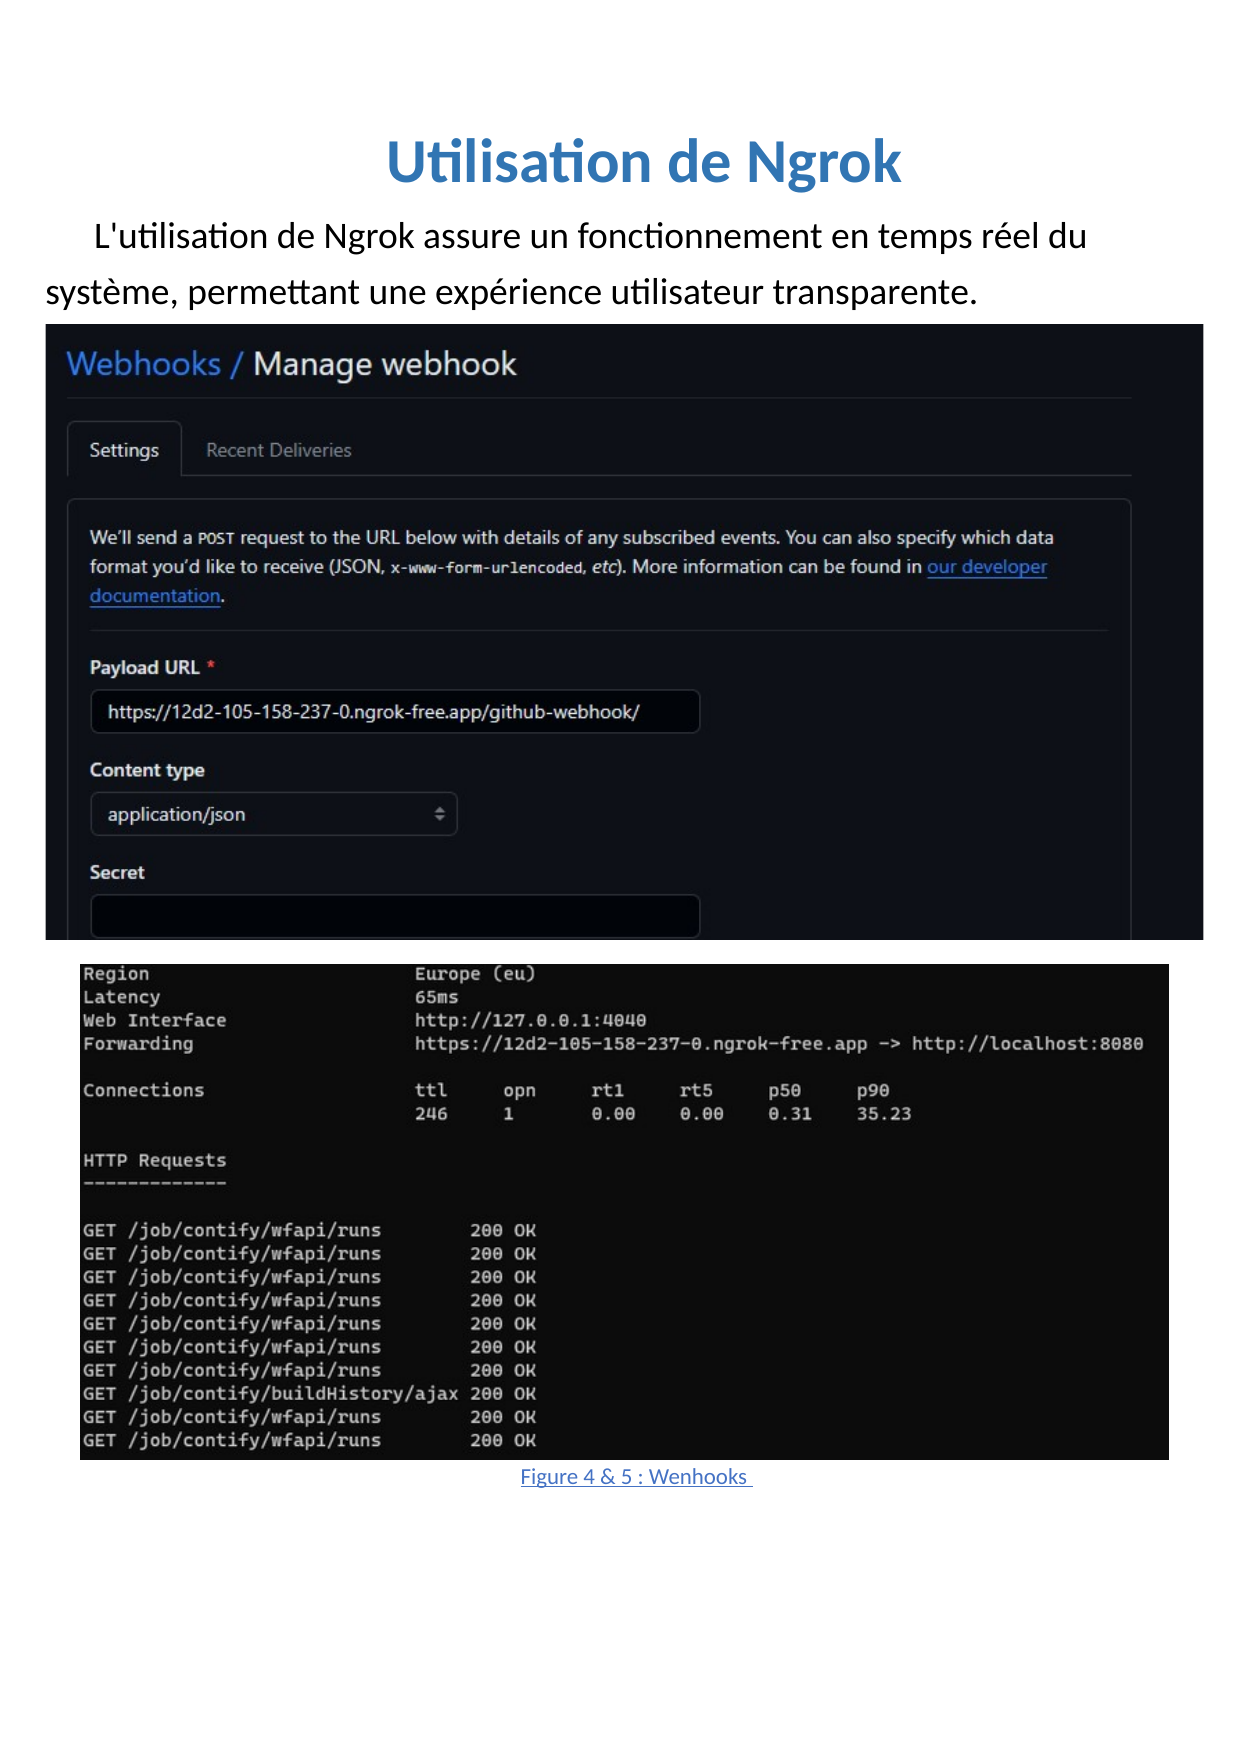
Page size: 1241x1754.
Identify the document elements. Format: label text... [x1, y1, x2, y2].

picture [80, 964, 1169, 1460]
text Figure 4 & 5 : Wenhooks [46, 1462, 1222, 1490]
subtitle Utilisation de Ngrok [67, 122, 1222, 198]
text L'utilisation de Ngrok assure un fonctionnement en temps réel du système, permettant une expérience utilisateur transparente. [45, 212, 1197, 314]
picture [45, 324, 1204, 940]
